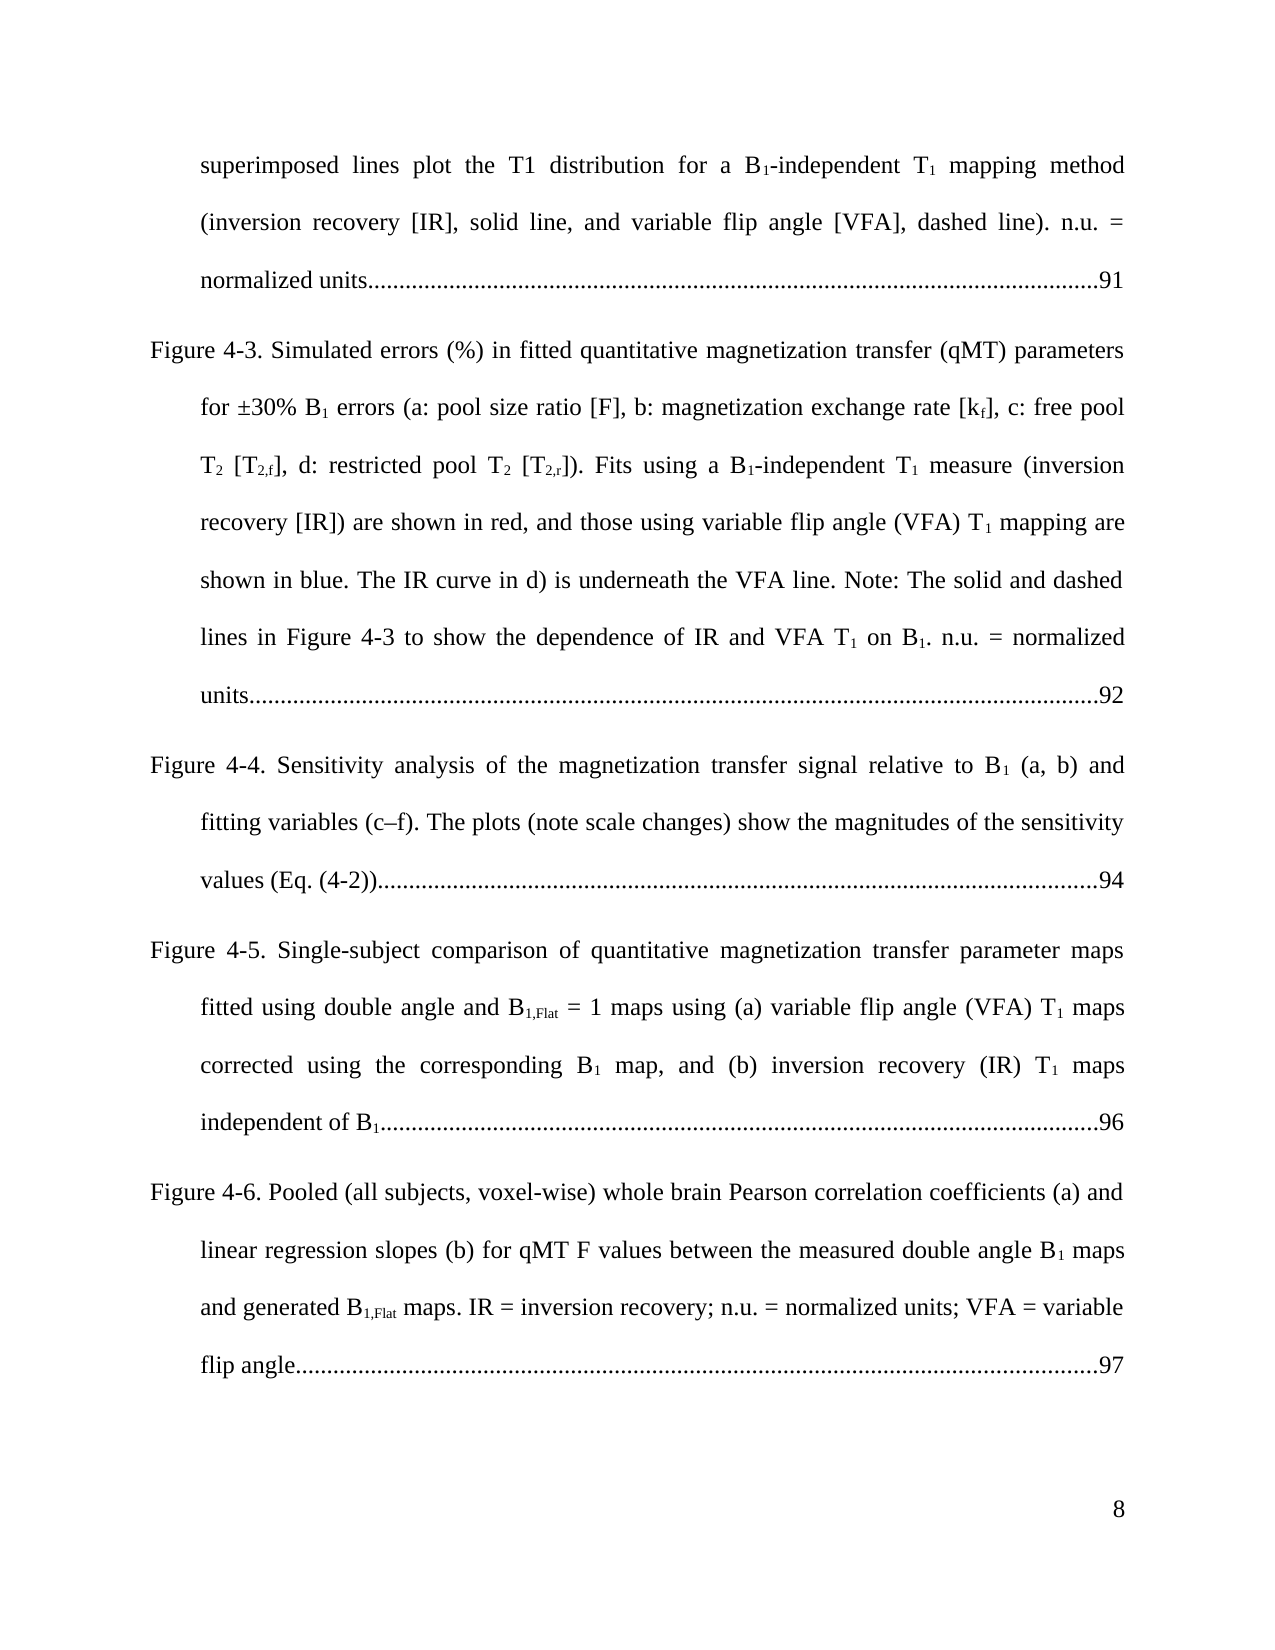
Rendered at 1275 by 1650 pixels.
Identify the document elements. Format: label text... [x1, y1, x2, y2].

text Figure 4-6. Pooled (all subjects, voxel-wise) whole brain Pearson correlation coefficients (a) and linear regression slopes (b) for qMT F values between the measured double angle B1 maps and generated B1,Flat maps. IR = inversion recovery; n.u. = normalized units; VFA = variable flip angle. 97 [150, 1177, 1125, 1379]
text Figure 4-3. Simulated errors (%) in fitted quantitative magnetization transfer (qMT) parameters for ±30% B1 errors (a: pool size ratio [F], b: magnetization exchange rate [kf], c: free pool T2 [T2,f], d: restricted pool T2 [T2,r]). Fits using a B1-independent T1 measure (inversion recovery [IR]) are shown in red, and those using variable flip angle (VFA) T1 mapping are shown in blue. The IR curve in d) is underneath the VFA line. Note: The solid and dashed lines in Figure 4-3 to show the dependence of IR and VFA T1 on B1. n.u. = normalized units. 92 [150, 335, 1125, 709]
text Figure 4-5. Single-subject comparison of quantitative magnetization transfer parameter maps fitted using double angle and B1,Flat = 1 maps using (a) variable flip angle (VFA) T1 maps corrected using the corresponding B1 map, and (b) inversion recovery (IR) T1 maps independent of B1. 96 [150, 935, 1125, 1136]
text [150, 150, 1125, 294]
text Figure 4-4. Sensitivity analysis of the magnetization transfer signal relative to B1 (a, b) and fitting variables (c–f). The plots (note scale changes) show the magnitudes of the sensitivity values (Eq. (4-2)). 94 [150, 750, 1125, 894]
